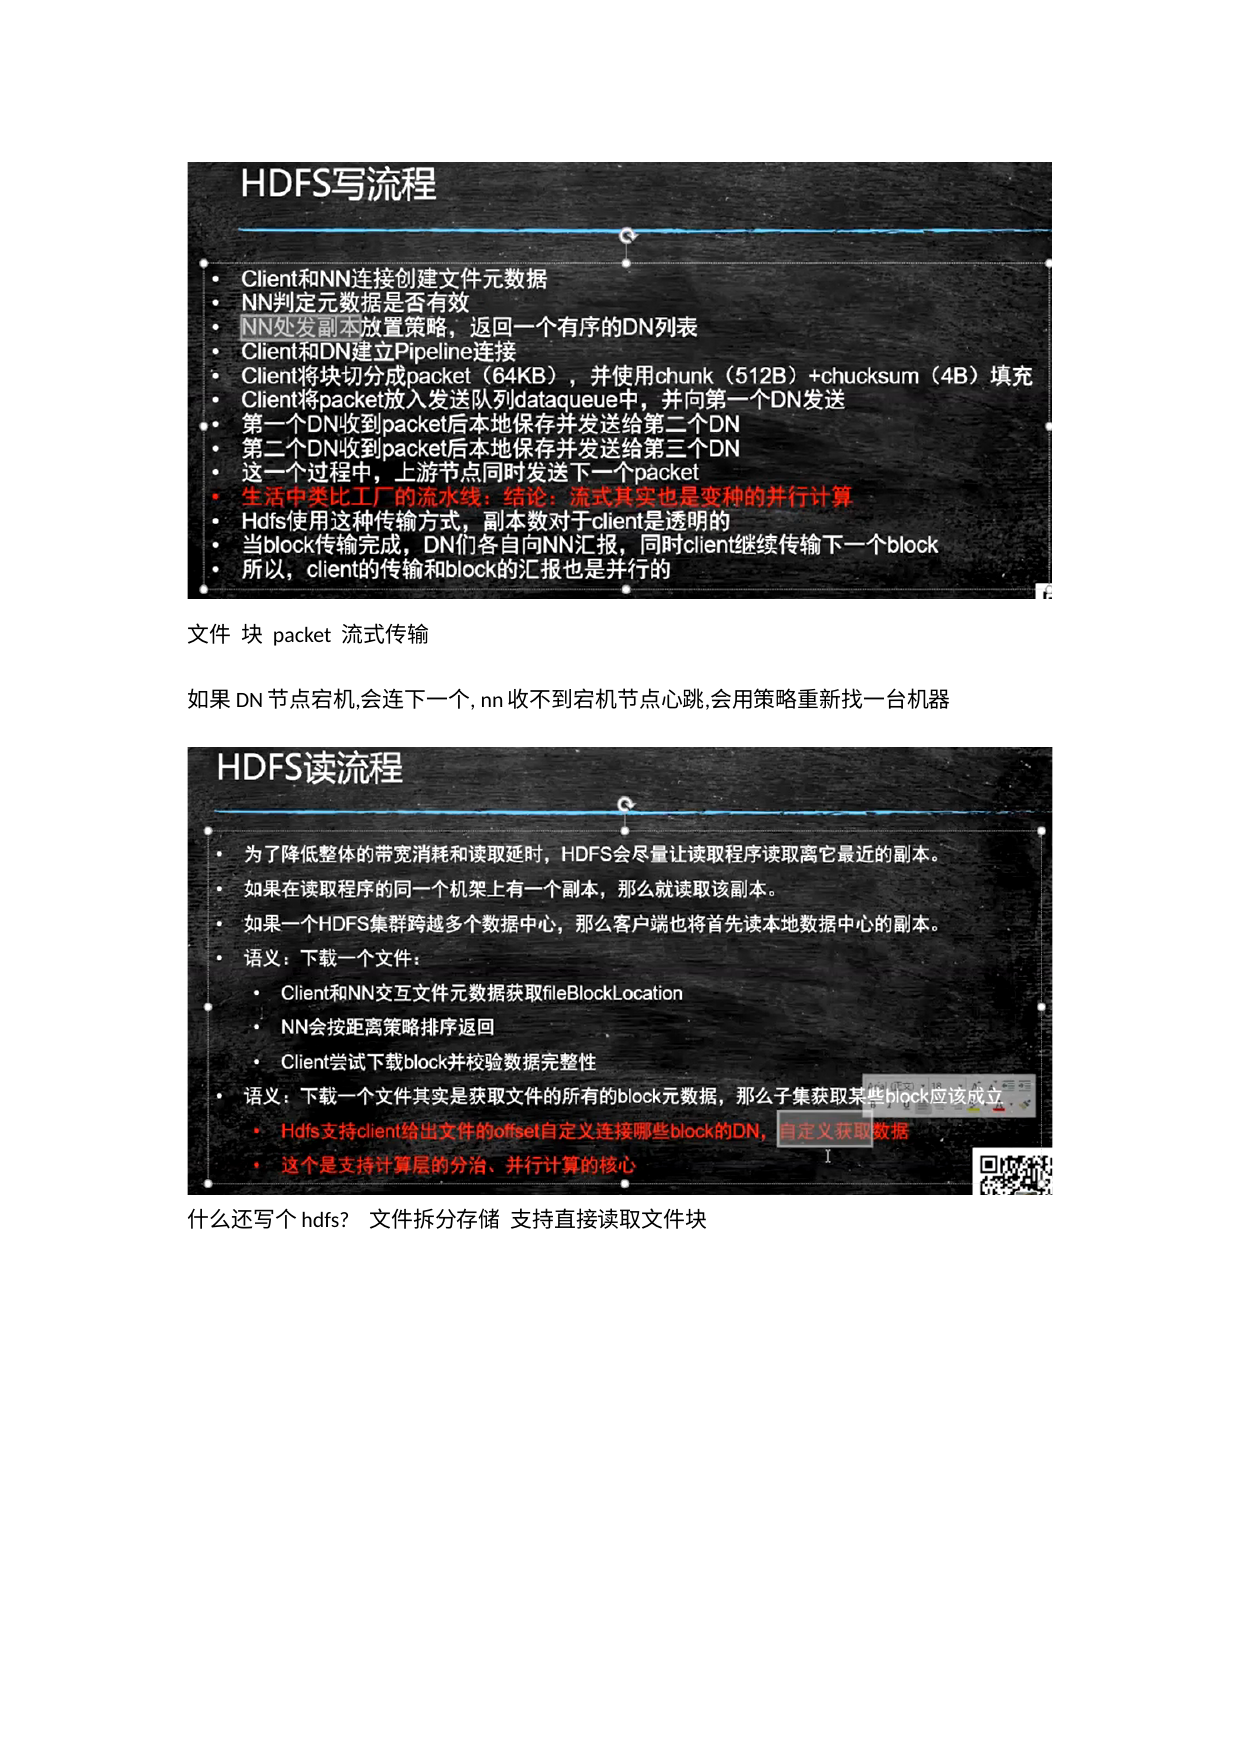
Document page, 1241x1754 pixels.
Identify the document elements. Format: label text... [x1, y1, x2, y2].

text 如果DN节点宕机,会连下一个, nn收不到宕机节点心跳,会用策略重新找一台机器 [187, 682, 1053, 714]
picture [187, 747, 1053, 1195]
text 什么还写个hdfs? 文件拆分存储 支持直接读取文件块 [187, 1202, 1053, 1234]
text 文件 块 packet 流式传输 [187, 617, 1053, 649]
picture [187, 162, 1052, 599]
